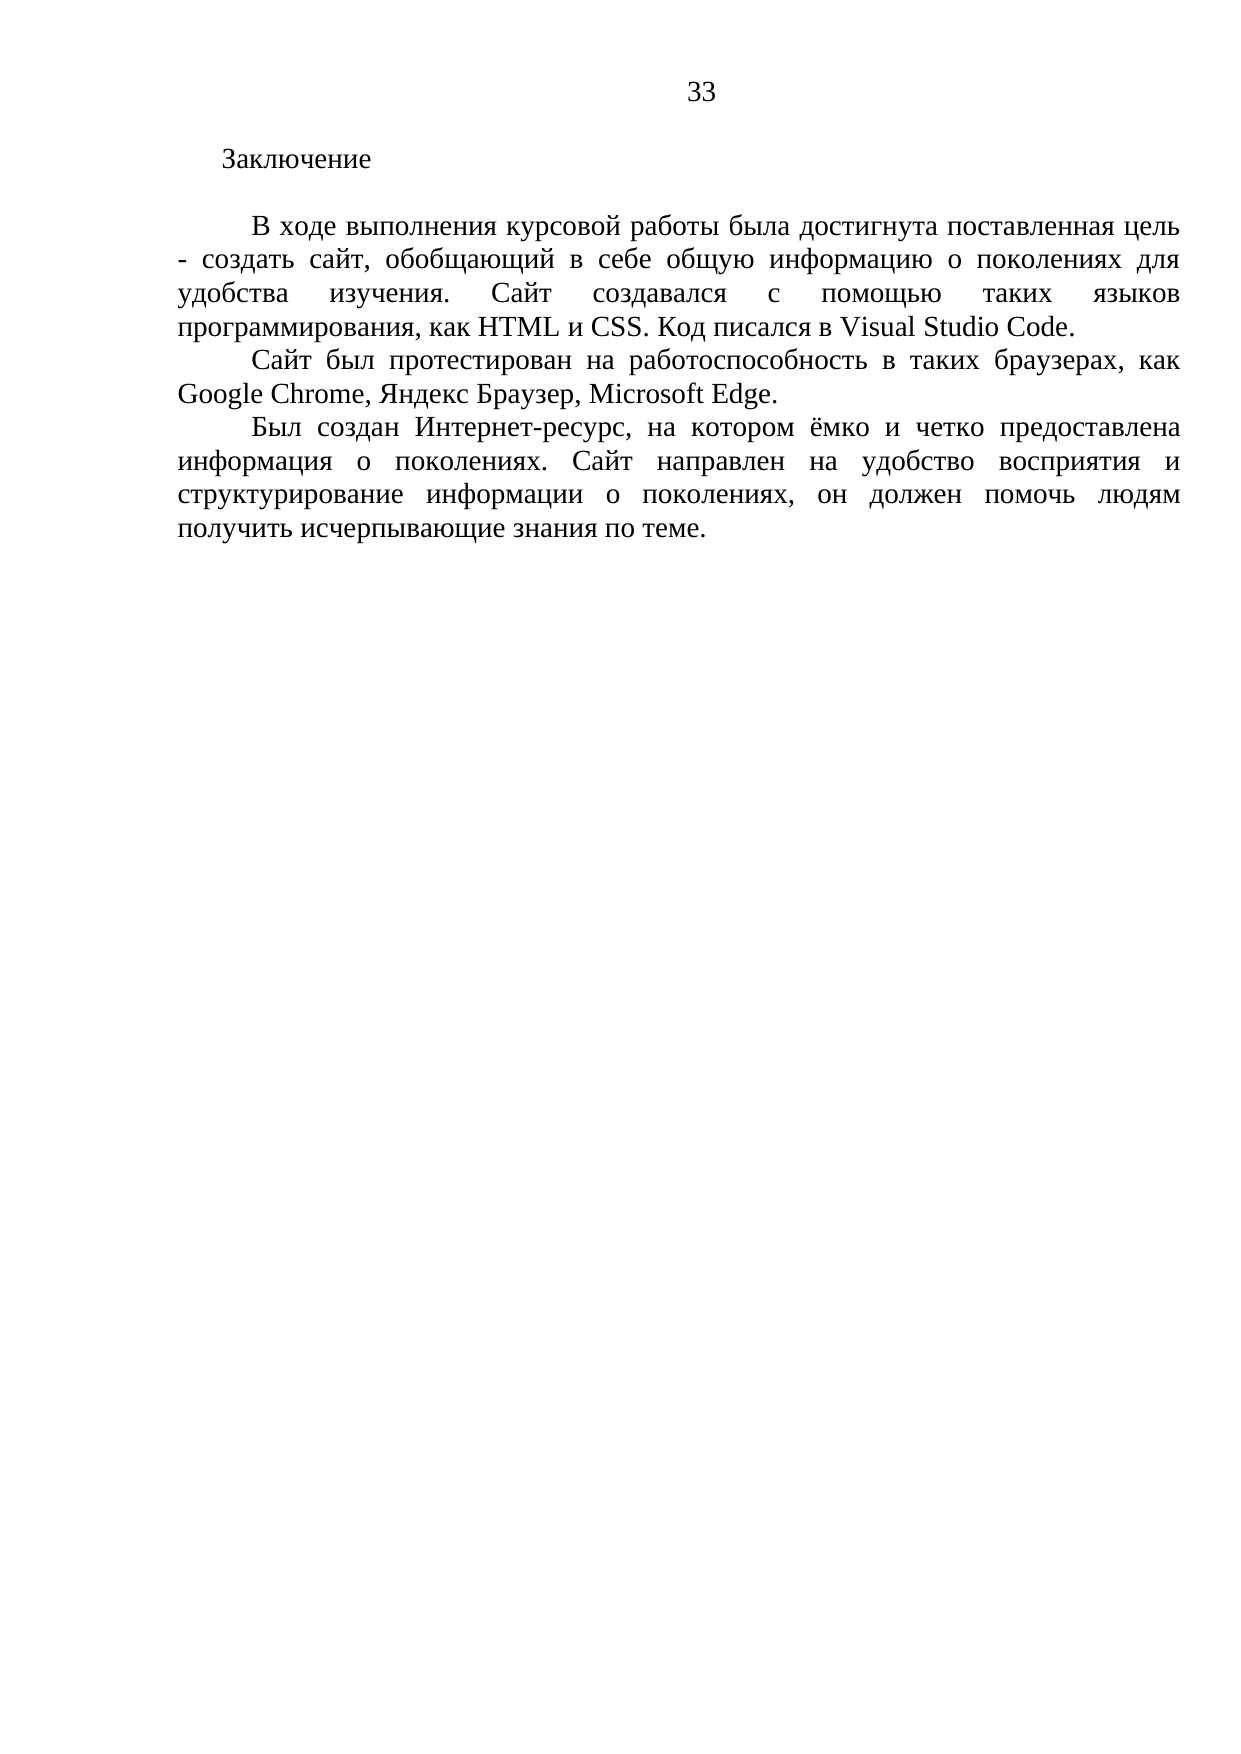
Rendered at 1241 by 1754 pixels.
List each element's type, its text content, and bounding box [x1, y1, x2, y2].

subtitle Заключение [177, 141, 1181, 174]
text Был создан Интернет-ресурс, на котором ёмко и четко предоставлена информация о поколениях. Сайт направлен на удобство восприятия и структурирование информации о поколениях, он должен помочь людям получить исчерпывающие знания по теме. [177, 409, 1181, 543]
text Сайт был протестирован на работоспособность в таких браузерах, как Google Chrome, Яндекс Браузер, Microsoft Edge. [177, 342, 1181, 409]
text В ходе выполнения курсовой работы была достигнута поставленная цель - создать сайт, обобщающий в себе общую информацию о поколениях для удобства изучения. Сайт создавался с помощью таких языков программирования, как HTML и CSS. Код писался в Visual Studio Code. [177, 208, 1181, 342]
